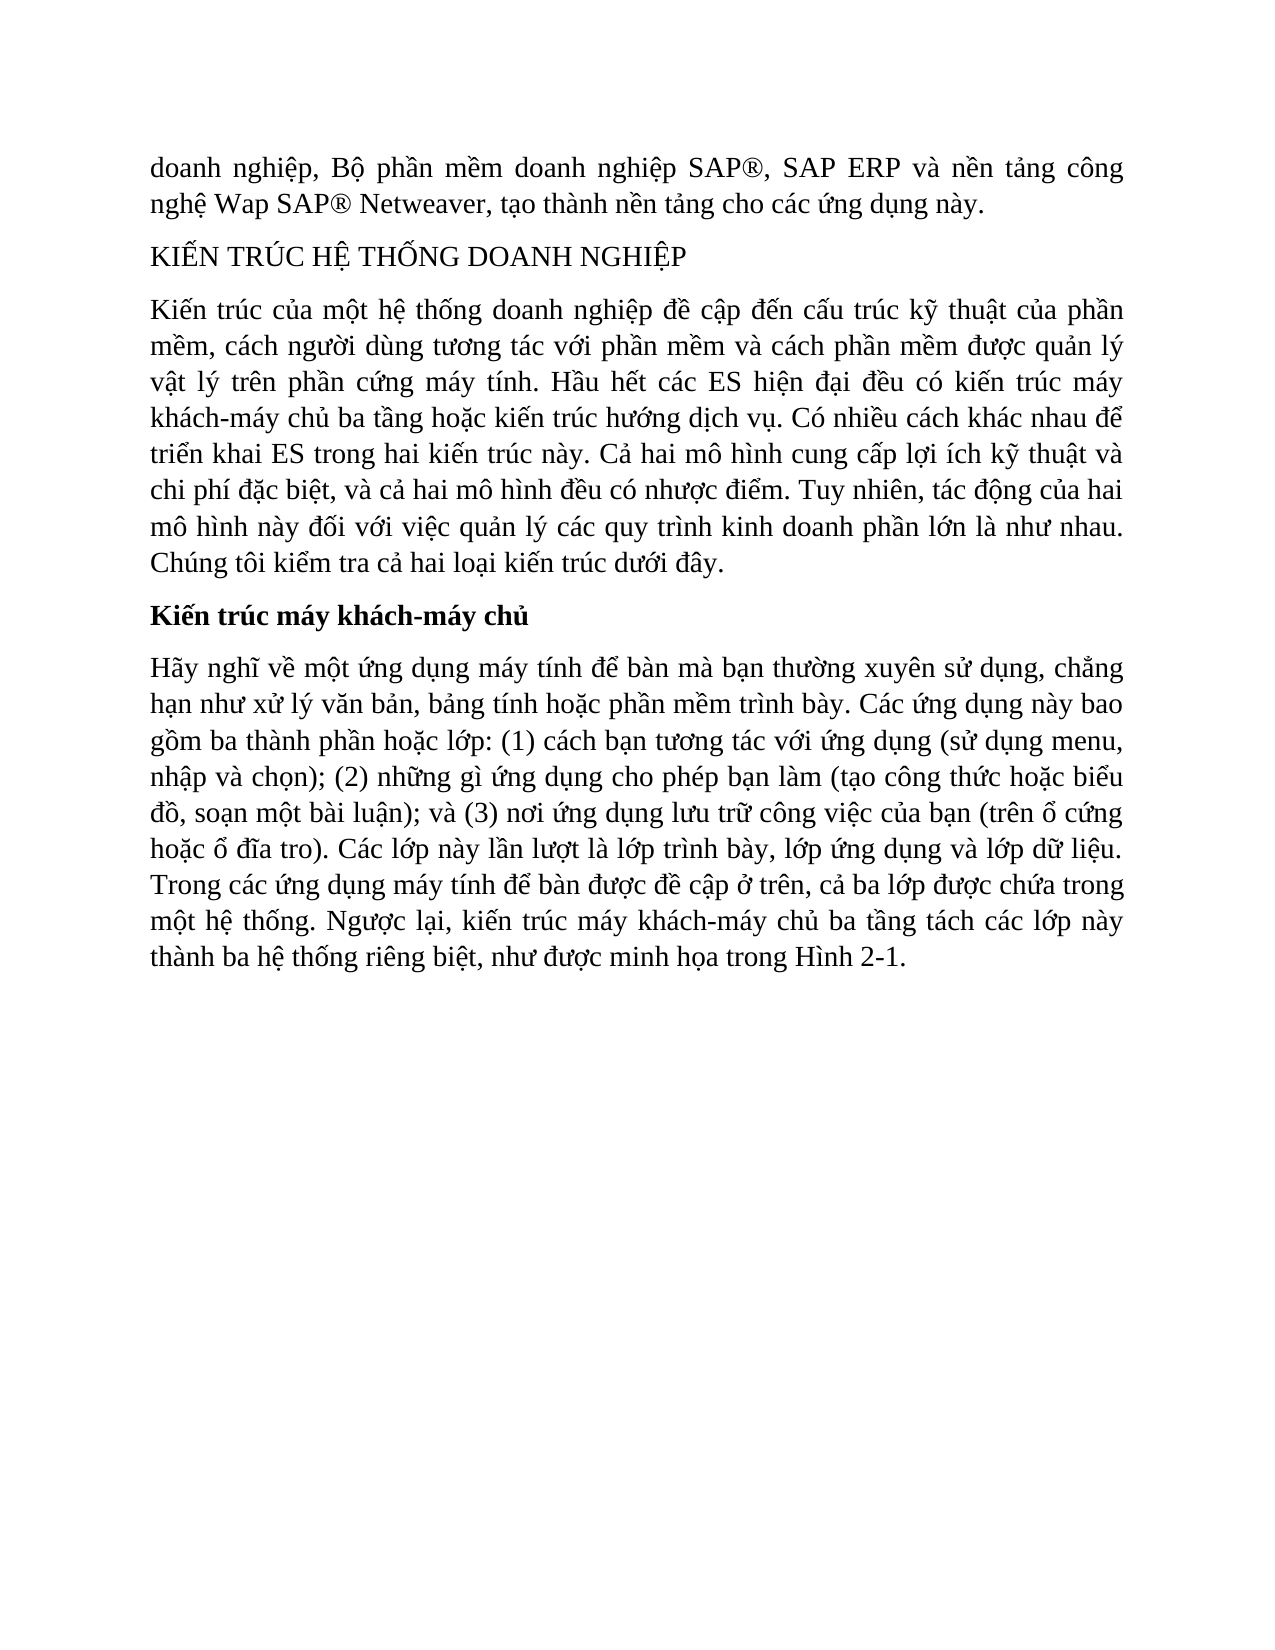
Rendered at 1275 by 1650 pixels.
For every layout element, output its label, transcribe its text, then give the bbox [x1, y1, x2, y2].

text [150, 150, 1125, 220]
text KIẾN TRÚC HỆ THỐNG DOANH NGHIỆP [150, 239, 1125, 272]
text Kiến trúc máy khách-máy chủ [150, 598, 1125, 631]
text Kiến trúc của một hệ thống doanh nghiệp đề cập đến cấu trúc kỹ thuật của phần mềm, cách người dùng tương tác với phần mềm và cách phần mềm được quản lý vật lý trên phần cứng máy tính. Hầu hết các ES hiện đại đều có kiến trúc máy khách-máy chủ ba tầng hoặc kiến trúc hướng dịch vụ. Có nhiều cách khác nhau để triển khai ES trong hai kiến trúc này. Cả hai mô hình cung cấp lợi ích kỹ thuật và chi phí đặc biệt, và cả hai mô hình đều có nhược điểm. Tuy nhiên, tác động của hai mô hình này đối với việc quản lý các quy trình kinh doanh phần lớn là như nhau. Chúng tôi kiểm tra cả hai loại kiến trúc dưới đây. [150, 292, 1125, 578]
text Hãy nghĩ về một ứng dụng máy tính để bàn mà bạn thường xuyên sử dụng, chẳng hạn như xử lý văn bản, bảng tính hoặc phần mềm trình bày. Các ứng dụng này bao gồm ba thành phần hoặc lớp: (1) cách bạn tương tác với ứng dụng (sử dụng menu, nhập và chọn); (2) những gì ứng dụng cho phép bạn làm (tạo công thức hoặc biểu đồ, soạn một bài luận); và (3) nơi ứng dụng lưu trữ công việc của bạn (trên ổ cứng hoặc ổ đĩa tro). Các lớp này lần lượt là lớp trình bày, lớp ứng dụng và lớp dữ liệu. Trong các ứng dụng máy tính để bàn được đề cập ở trên, cả ba lớp được chứa trong một hệ thống. Ngược lại, kiến trúc máy khách-máy chủ ba tầng tách các lớp này thành ba hệ thống riêng biệt, như được minh họa trong Hình 2-1. [150, 650, 1125, 973]
